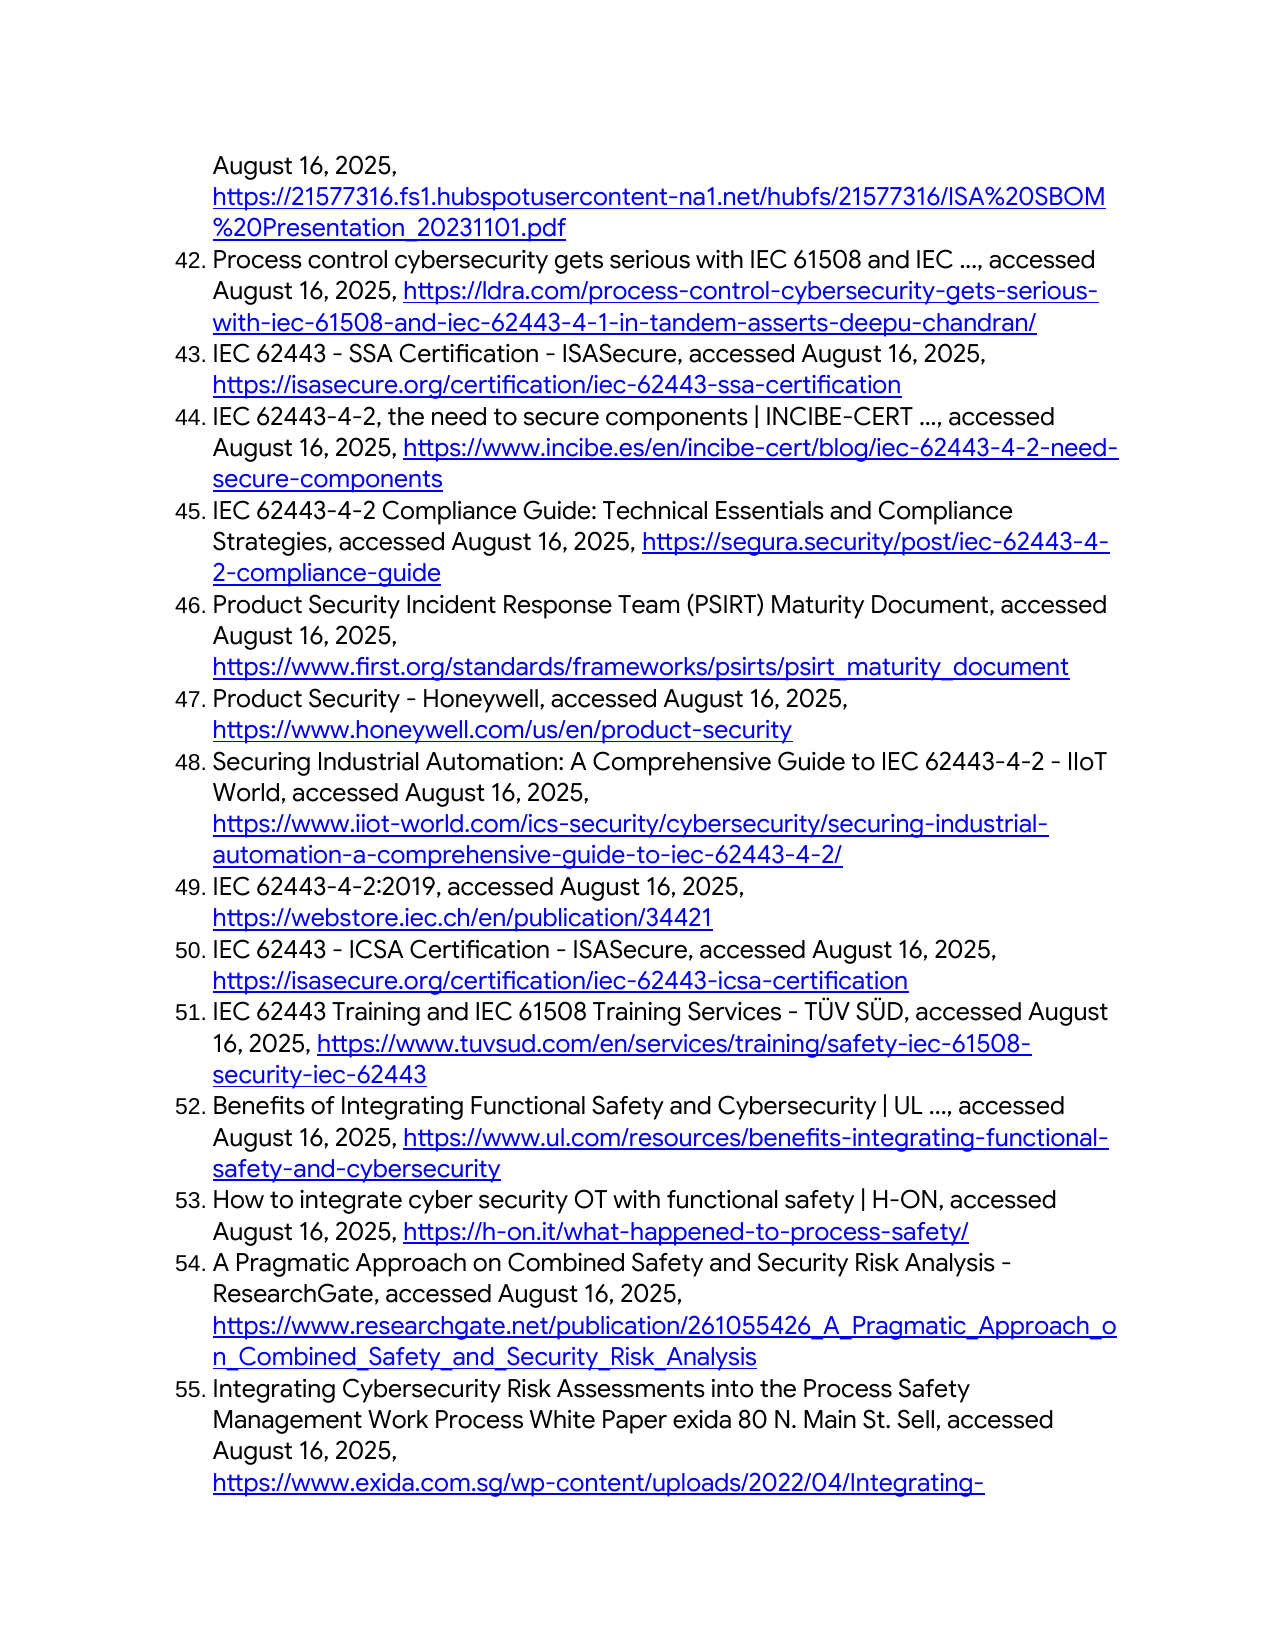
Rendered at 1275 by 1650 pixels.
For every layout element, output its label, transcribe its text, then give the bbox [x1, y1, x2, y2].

list Product Security Incident Response Team (PSIRT) Maturity Document, accessed August 16, 2025, https://www.first.org/standards/frameworks/psirts/psirt_maturity_document [175, 589, 1125, 683]
list IEC 62443 - ICSA Certification - ISASecure, accessed August 16, 2025, https://isasecure.org/certification/iec-62443-icsa-certification [175, 934, 1125, 997]
list A Pragmatic Approach on Combined Safety and Security Risk Analysis - ResearchGate, accessed August 16, 2025, https://www.researchgate.net/publication/261055426_A_Pragmatic_Approach_on_Combined_Safety_and_Security_Risk_Analysis [175, 1247, 1125, 1373]
list IEC 62443-4-2, the need to secure components | INCIBE-CERT ..., accessed August 16, 2025, https://www.incibe.es/en/incibe-cert/blog/iec-62443-4-2-need-secure-components [175, 401, 1125, 495]
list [175, 150, 1125, 244]
list IEC 62443-4-2 Compliance Guide: Technical Essentials and Compliance Strategies, accessed August 16, 2025, https://segura.security/post/iec-62443-4-2-compliance-guide [175, 495, 1125, 589]
list IEC 62443 - SSA Certification - ISASecure, accessed August 16, 2025, https://isasecure.org/certification/iec-62443-ssa-certification [175, 338, 1125, 401]
list Process control cybersecurity gets serious with IEC 61508 and IEC ..., accessed August 16, 2025, https://ldra.com/process-control-cybersecurity-gets-serious-with-iec-61508-and-iec-62443-4-1-in-tandem-asserts-deepu-chandran/ [175, 244, 1125, 338]
list Securing Industrial Automation: A Comprehensive Guide to IEC 62443-4-2 - IIoT World, accessed August 16, 2025, https://www.iiot-world.com/ics-security/cybersecurity/securing-industrial-automation-a-comprehensive-guide-to-iec-62443-4-2/ [175, 746, 1125, 871]
list How to integrate cyber security OT with functional safety | H-ON, accessed August 16, 2025, https://h-on.it/what-happened-to-process-safety/ [175, 1185, 1125, 1247]
list IEC 62443 Training and IEC 61508 Training Services - TÜV SÜD, accessed August 16, 2025, https://www.tuvsud.com/en/services/training/safety-iec-61508-security-iec-62443 [175, 997, 1125, 1091]
list IEC 62443-4-2:2019, accessed August 16, 2025, https://webstore.iec.ch/en/publication/34421 [175, 871, 1125, 934]
list Product Security - Honeywell, accessed August 16, 2025, https://www.honeywell.com/us/en/product-security [175, 683, 1125, 746]
list Benefits of Integrating Functional Safety and Cybersecurity | UL ..., accessed August 16, 2025, https://www.ul.com/resources/benefits-integrating-functional-safety-and-cybersecurity [175, 1091, 1125, 1185]
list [175, 1373, 1125, 1498]
